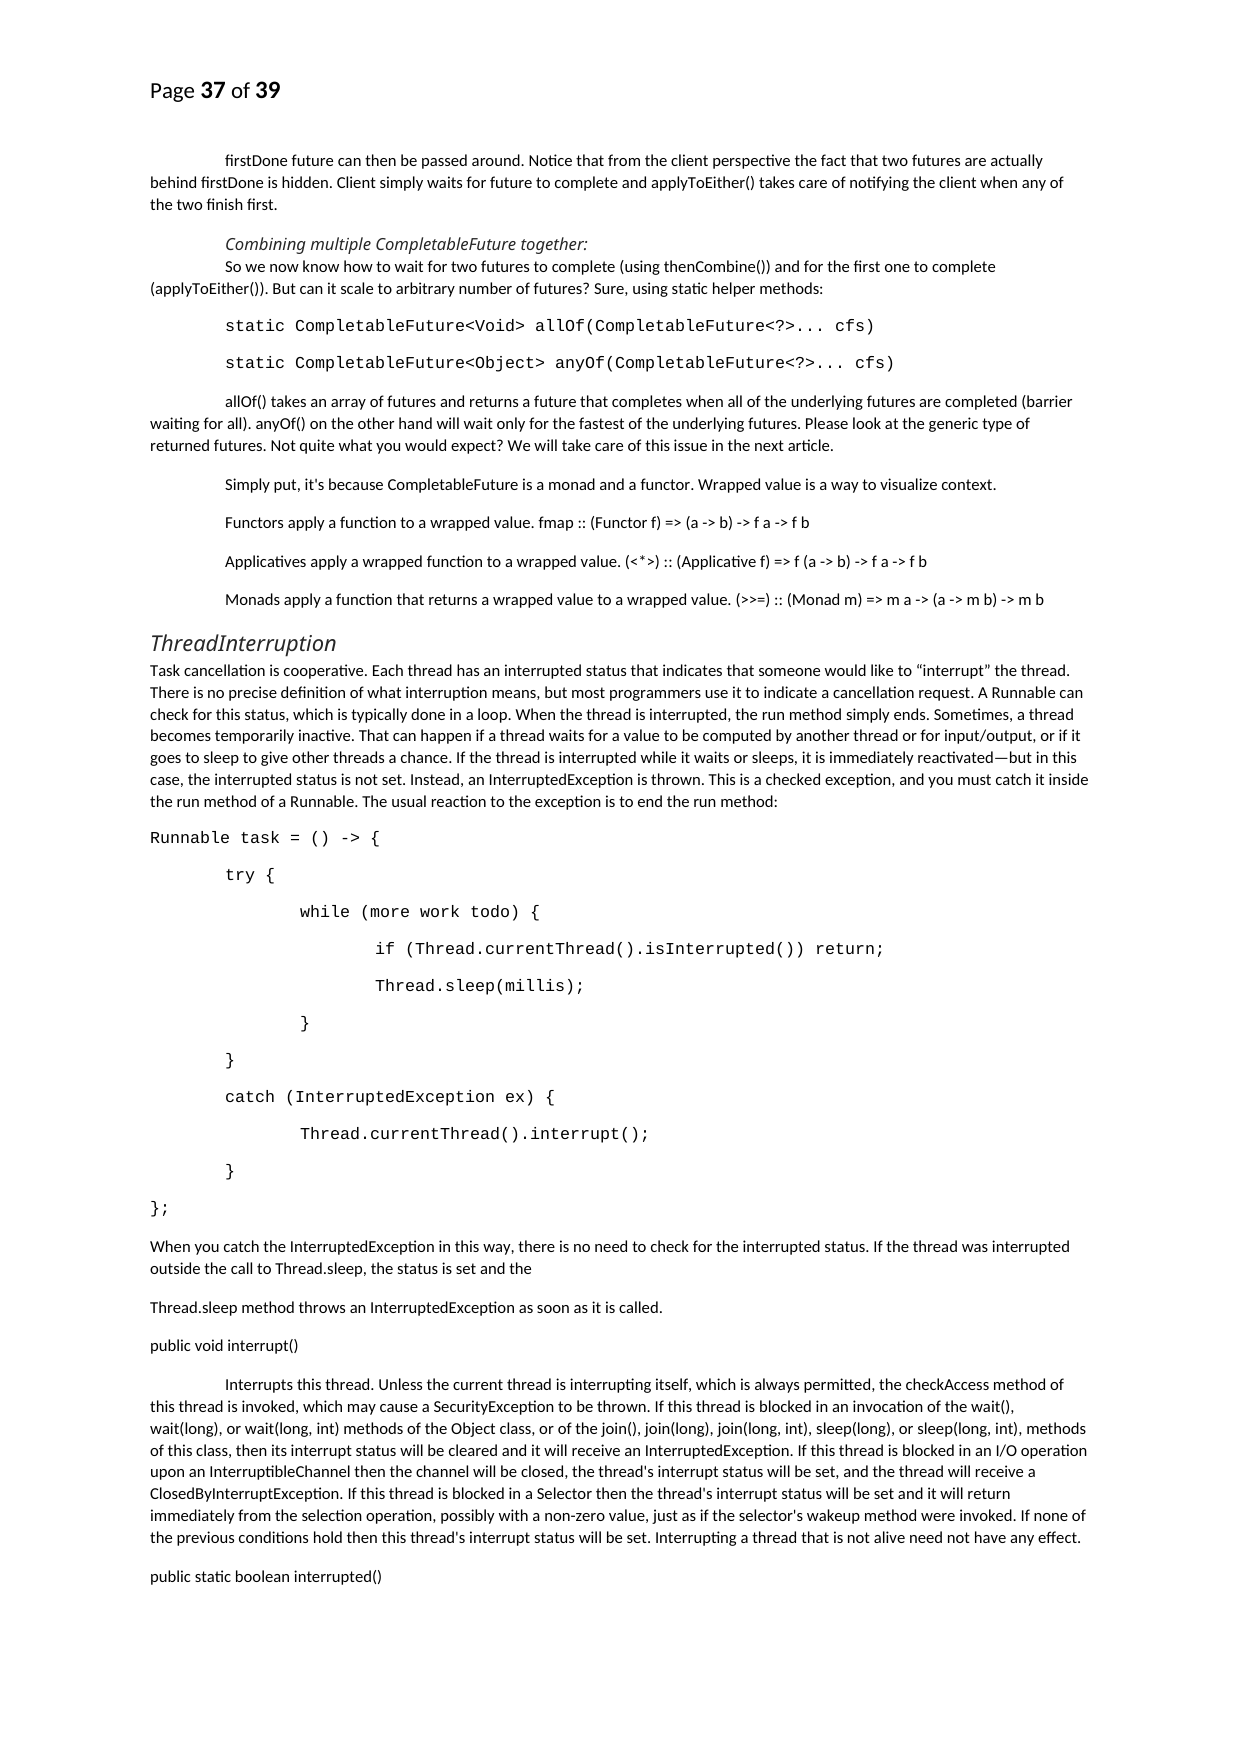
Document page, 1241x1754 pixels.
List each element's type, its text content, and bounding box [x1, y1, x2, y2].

text Applicatives apply a wrapped function to a wrapped value. (<*>) :: (Applicative f) => f (a -> b) -> f a -> f b [150, 551, 1090, 571]
text allOf() takes an array of futures and returns a future that completes when all of the underlying futures are completed (barrier waiting for all). anyOf() on the other hand will wait only for the fastest of the underlying futures. Please look at the generic type of returned futures. Not quite what you would expect? We will take care of this issue in the next article. [150, 392, 1090, 456]
text try { [150, 867, 1090, 886]
text } [150, 1163, 1090, 1182]
text } [150, 1052, 1090, 1071]
text Runnable task = () -> { [150, 830, 1090, 849]
text Functors apply a function to a wrapped value. fmap :: (Functor f) => (a -> b) -> f a -> f b [150, 512, 1090, 533]
text Task cancellation is cooperative. Each thread has an interrupted status that indicates that someone would like to “interrupt” the thread. There is no precise definition of what interruption means, but most programmers use it to indicate a cancellation request. A Runnable can check for this status, which is typically done in a loop. When the thread is interrupted, the run method simply ends. Sometimes, a thread becomes temporarily inactive. That can happen if a thread waits for a value to be computed by another thread or for input/output, or if it goes to sleep to give other threads a chance. If the thread is interrupted while it waits or sleeps, it is immediately reactivated—but in this case, the interrupted status is not set. Instead, an InterruptedException is thrown. This is a checked exception, and you must catch it inside the run method of a Runnable. The usual reaction to the exception is to end the run method: [150, 660, 1090, 812]
text catch (InterruptedException ex) { [150, 1089, 1090, 1108]
subtitle ThreadInterruption [150, 628, 1090, 658]
subtitle Combining multiple CompletableFuture together: [150, 232, 1090, 255]
text Interrupts this thread. Unless the current thread is interrupting itself, which is always permitted, the checkAccess method of this thread is invoked, which may cause a SecurityException to be thrown. If this thread is blocked in an invocation of the wait(), wait(long), or wait(long, int) methods of the Object class, or of the join(), join(long), join(long, int), sleep(long), or sleep(long, int), methods of this class, then its interrupt status will be cleared and it will receive an InterruptedException. If this thread is blocked in an I/O operation upon an InterruptibleChannel then the channel will be closed, the thread's interrupt status will be set, and the thread will receive a ClosedByInterruptException. If this thread is blocked in a Selector then the thread's interrupt status will be set and it will return immediately from the selection operation, possibly with a non-zero value, just as if the selector's wakeup method were invoked. If none of the previous conditions hold then this thread's interrupt status will be set. Interrupting a thread that is not alive need not have any effect. [150, 1374, 1090, 1548]
text public static boolean interrupted() [150, 1566, 1090, 1586]
text When you catch the InterruptedException in this way, there is no need to check for the interrupted status. If the thread was interrupted outside the call to Thread.sleep, the status is set and the [150, 1237, 1090, 1279]
text Simply put, it's because CompletableFuture is a monad and a functor. Wrapped value is a way to visualize context. [150, 474, 1090, 494]
text if (Thread.currentThread().isInterrupted()) return; [150, 941, 1090, 960]
text Thread.sleep method throws an InterruptedException as soon as it is called. [150, 1297, 1090, 1317]
text static CompletableFuture<Void> allOf(CompletableFuture<?>... cfs) [150, 317, 1090, 336]
text } [150, 1015, 1090, 1034]
text static CompletableFuture<Object> anyOf(CompletableFuture<?>... cfs) [150, 354, 1090, 373]
text while (more work todo) { [150, 904, 1090, 923]
text Thread.sleep(millis); [150, 978, 1090, 997]
text public void interrupt() [150, 1336, 1090, 1356]
text firstDone future can then be passed around. Notice that from the client perspective the fact that two futures are actually behind firstDone is hidden. Client simply waits for future to complete and applyToEither() takes care of notifying the client when any of the two finish first. [150, 150, 1090, 214]
text }; [150, 1200, 1090, 1218]
text So we now know how to wait for two futures to complete (using thenCombine()) and for the first one to complete (applyToEither()). But can it scale to arbitrary number of futures? Sure, using static helper methods: [150, 257, 1090, 299]
text Monads apply a function that returns a wrapped value to a wrapped value. (>>=) :: (Monad m) => m a -> (a -> m b) -> m b [150, 589, 1090, 610]
text Thread.currentThread().interrupt(); [150, 1126, 1090, 1144]
